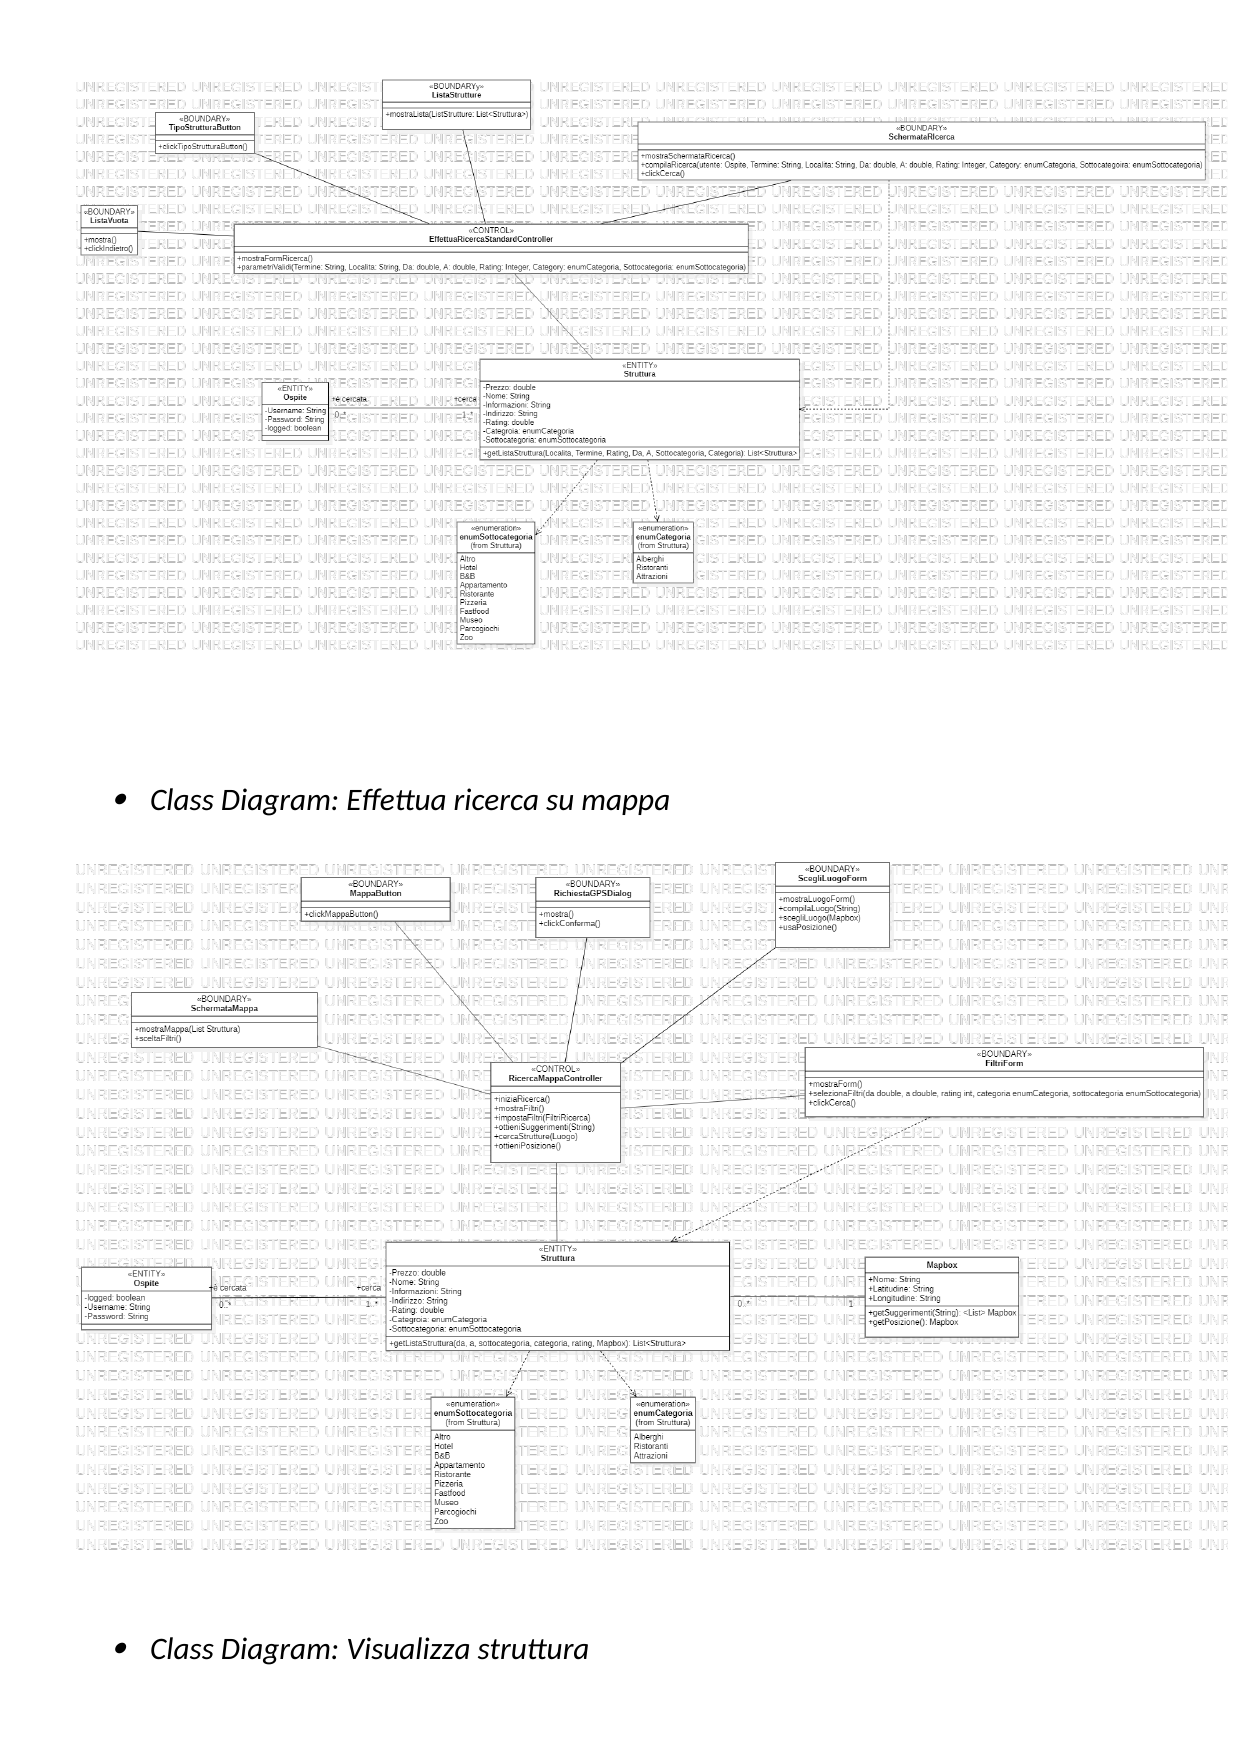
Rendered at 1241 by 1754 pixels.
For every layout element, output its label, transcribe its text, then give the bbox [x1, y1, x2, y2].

picture [75, 75, 1228, 667]
list Class Diagram: Visualizza struttura [112, 1629, 1165, 1667]
list Class Diagram: Effettua ricerca su mappa [112, 781, 1165, 819]
picture [75, 856, 1228, 1553]
